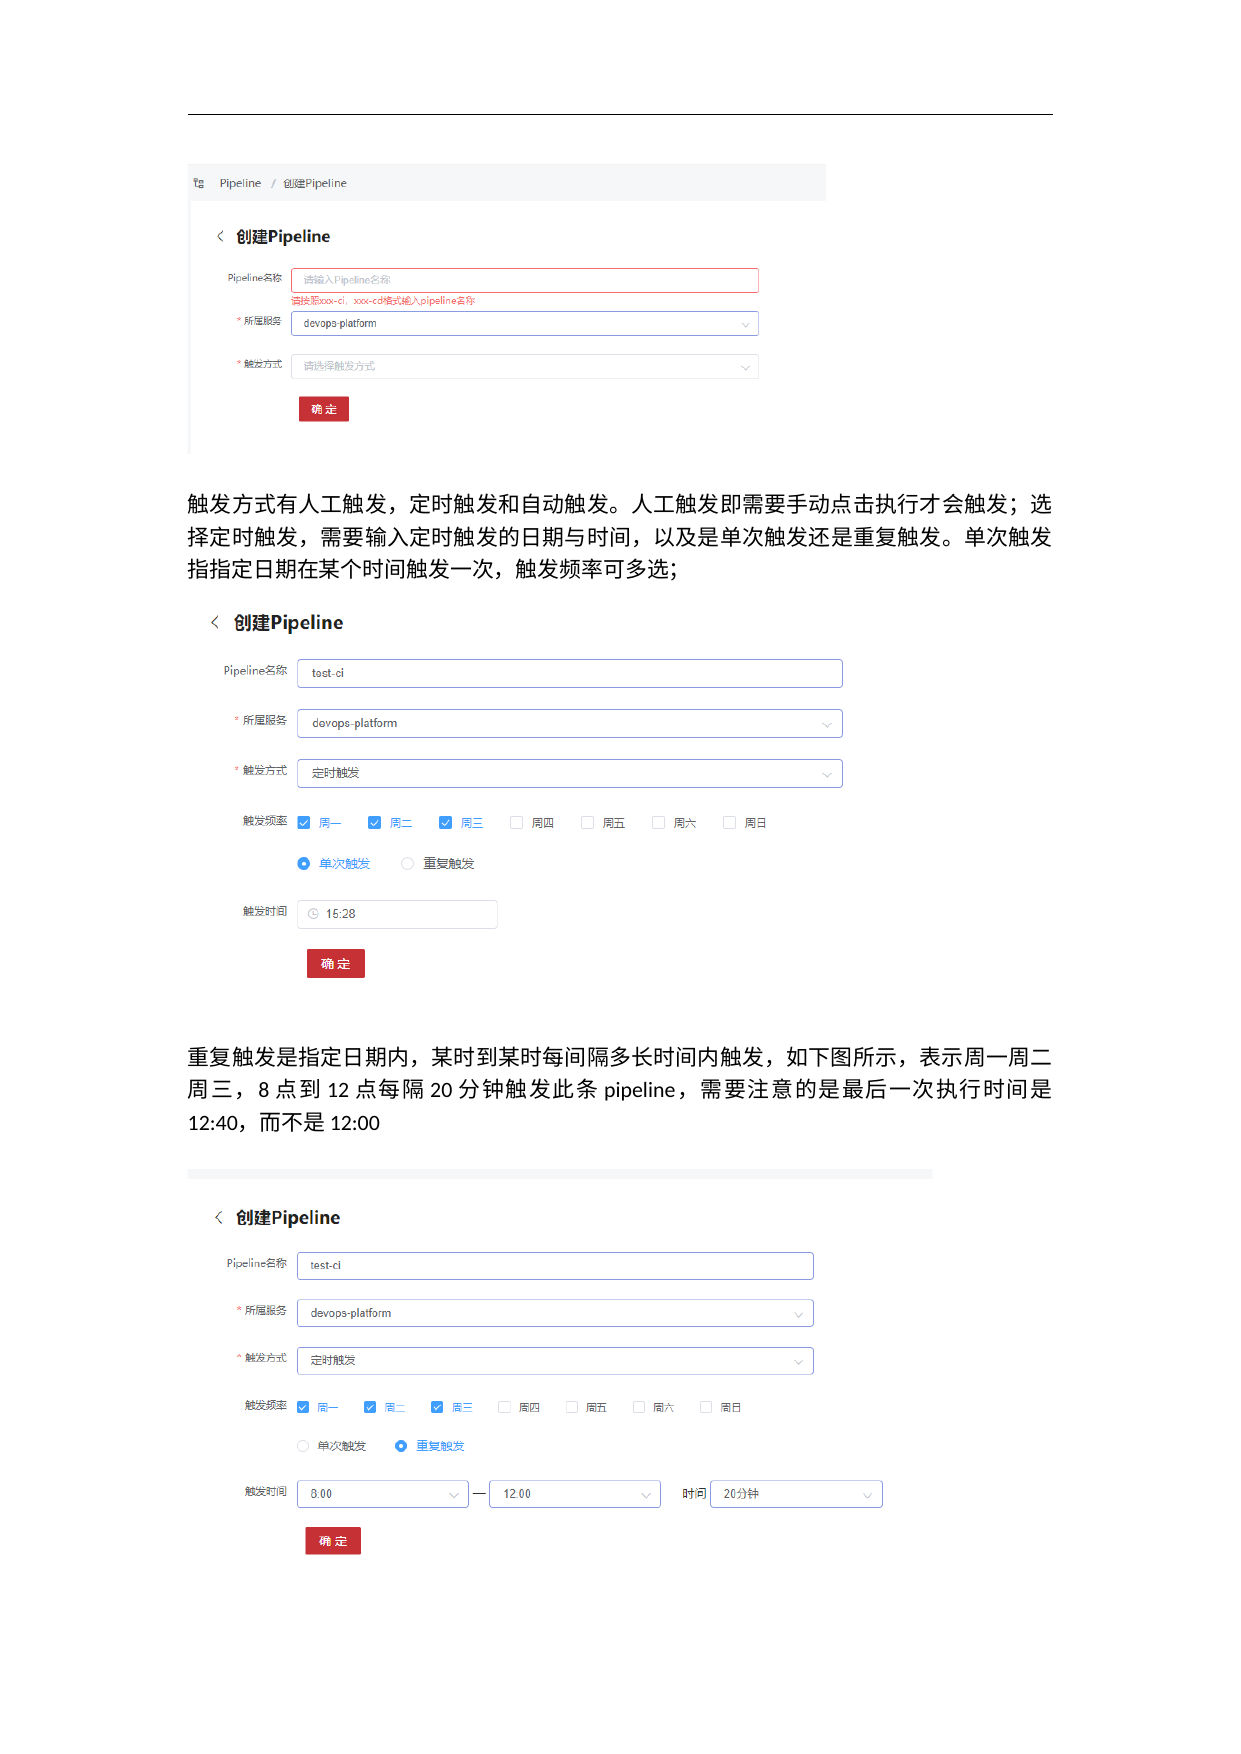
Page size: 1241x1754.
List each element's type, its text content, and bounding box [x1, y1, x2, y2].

text 重复触发是指定日期内，某时到某时每间隔多长时间内触发，如下图所示，表示周一周二周三，8点到12点每隔20分钟触发此条pipeline，需要注意的是最后一次执行时间是12:40，而不是12:00 [187, 1039, 1053, 1137]
picture [187, 584, 869, 1006]
picture [187, 162, 826, 454]
picture [187, 1169, 933, 1592]
text 触发方式有人工触发，定时触发和自动触发。人工触发即需要手动点击执行才会触发；选择定时触发，需要输入定时触发的日期与时间，以及是单次触发还是重复触发。单次触发指指定日期在某个时间触发一次，触发频率可多选； [187, 487, 1053, 584]
